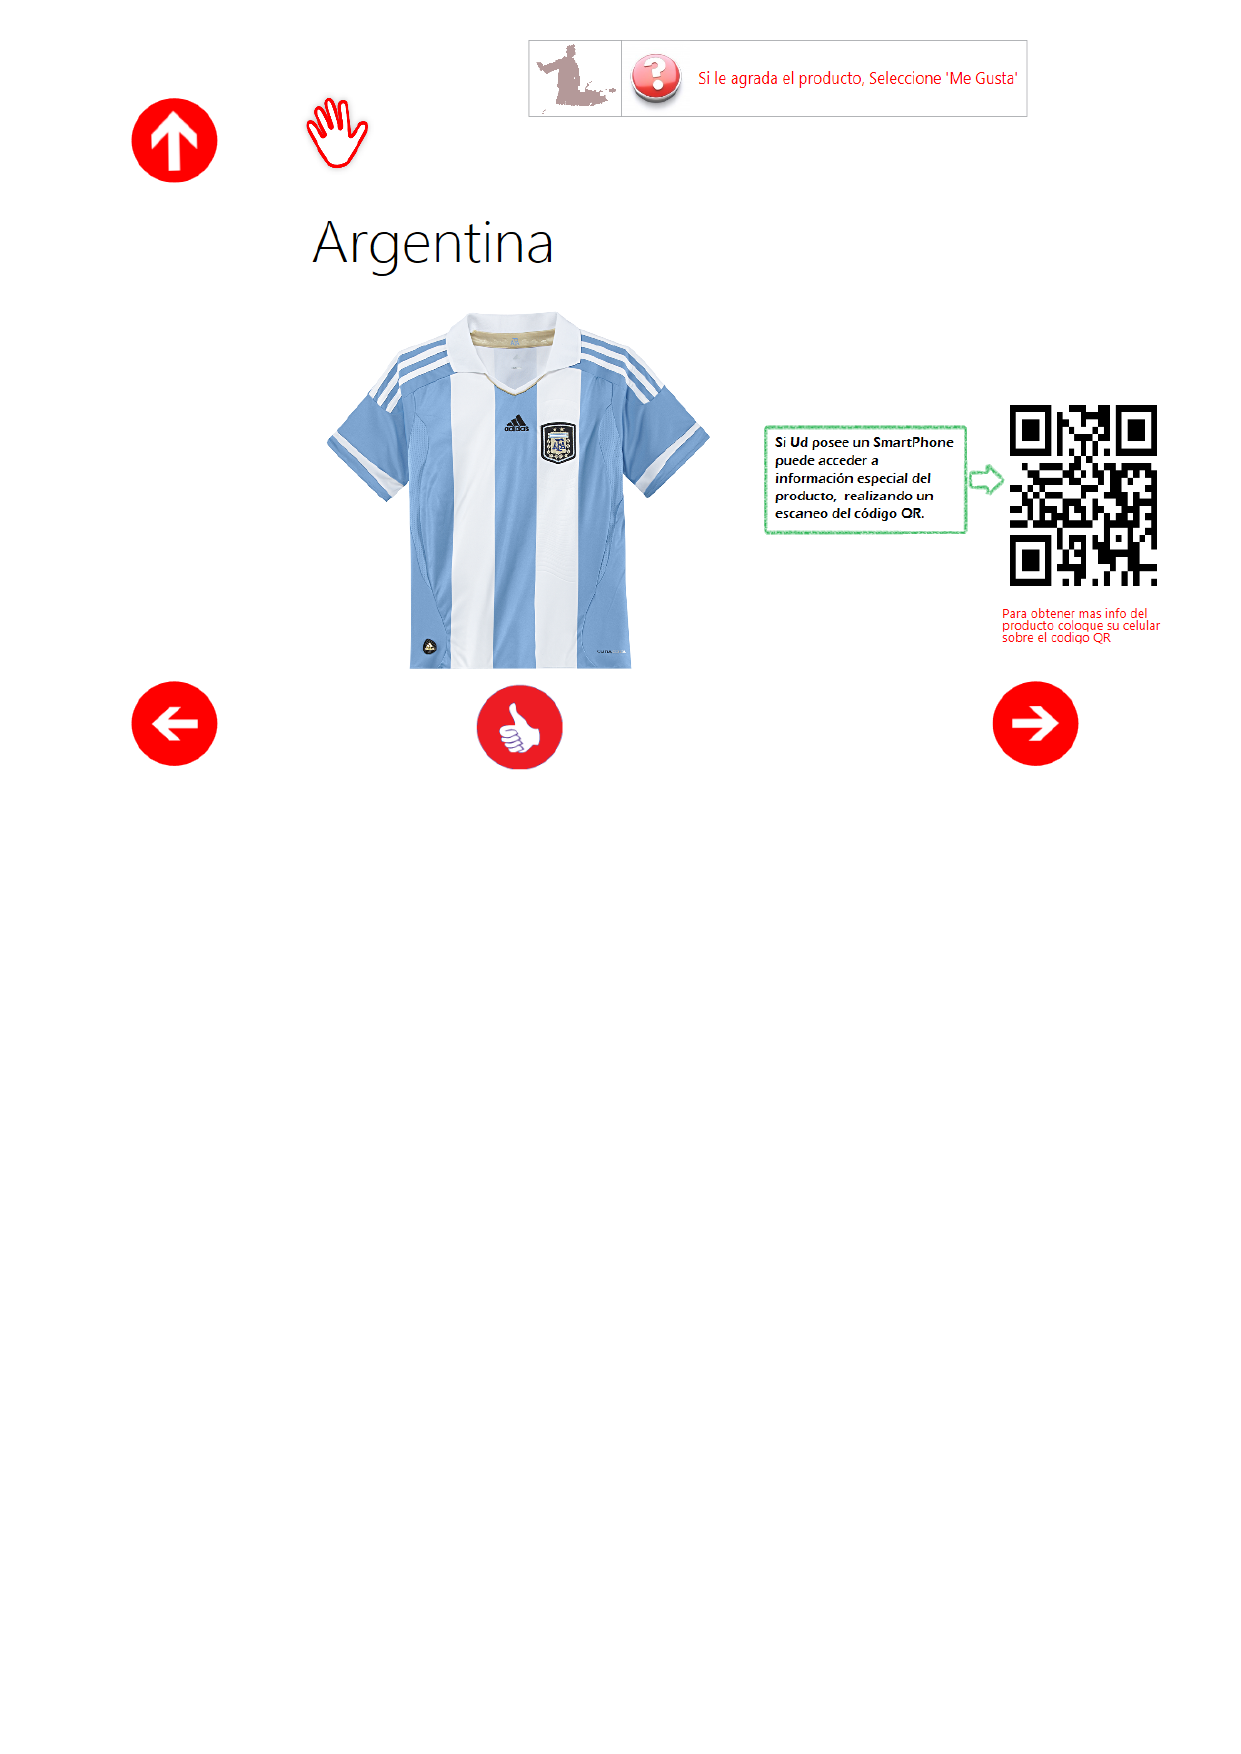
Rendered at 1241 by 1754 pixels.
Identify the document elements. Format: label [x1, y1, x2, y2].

picture [0, 40, 1241, 801]
